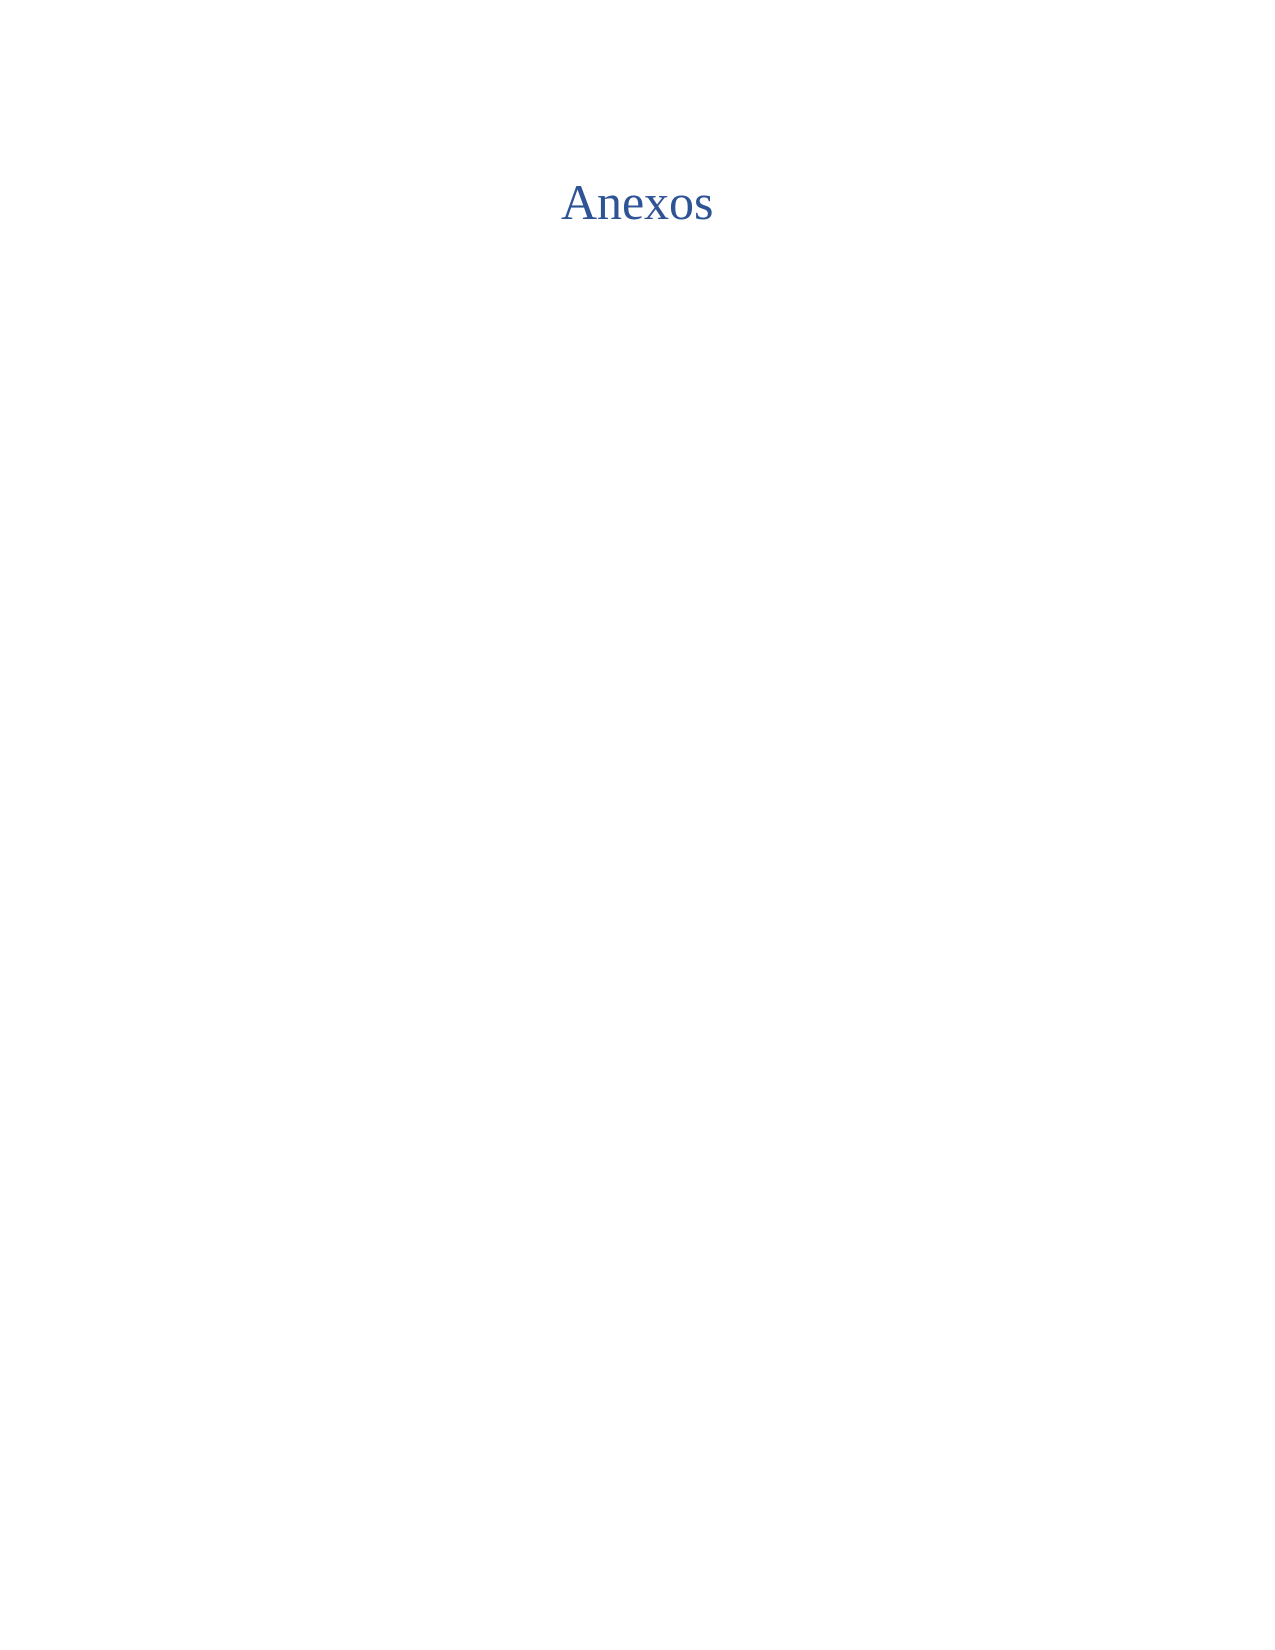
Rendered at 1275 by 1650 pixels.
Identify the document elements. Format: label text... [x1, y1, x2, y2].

text Anexos [177, 173, 1098, 230]
